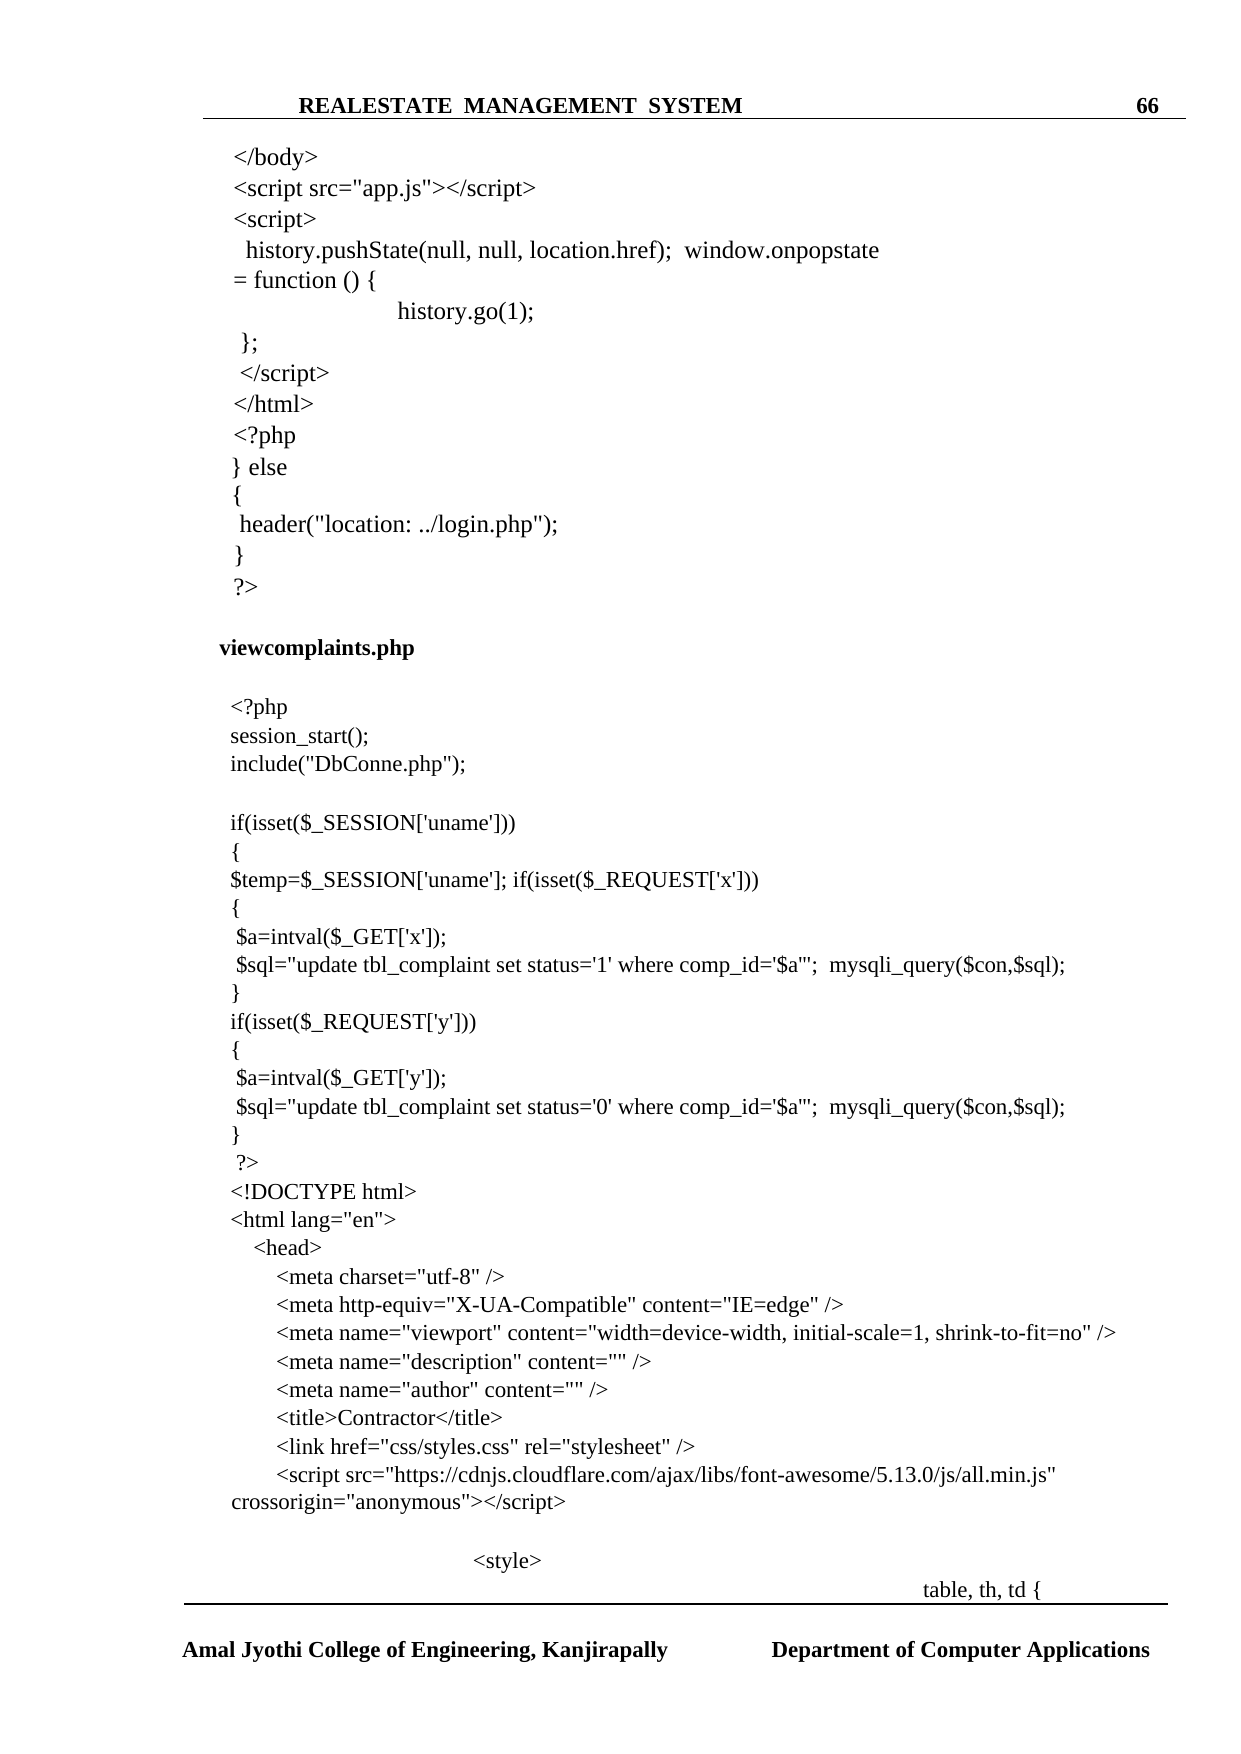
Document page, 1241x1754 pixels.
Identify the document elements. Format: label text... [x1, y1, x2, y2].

text <meta charset="utf-8" /> [230, 1263, 1221, 1289]
text $a=intval($_GET['x']); [230, 923, 1221, 949]
text <html lang="en"> [230, 1206, 1221, 1232]
text { [230, 894, 1221, 921]
text <meta name="description" content="" /> [230, 1348, 1221, 1374]
text $a=intval($_GET['y']); [230, 1064, 1221, 1091]
text { [230, 1036, 1221, 1062]
text } [230, 979, 1221, 1006]
text history.pushState(null, null, location.href); window.onpopstate = function () { [233, 235, 884, 293]
text session_start(); [230, 722, 1221, 748]
text ?> [233, 572, 1114, 600]
text } [233, 541, 1114, 569]
text <!DOCTYPE html> [230, 1178, 1221, 1204]
text { [230, 838, 1221, 864]
text <?php [230, 693, 1221, 720]
text if(isset($_REQUEST['y'])) [230, 1008, 1221, 1034]
text <style> [147, 1547, 1221, 1574]
text </html> [233, 389, 1114, 418]
text <meta name="viewport" content="width=device-width, initial-scale=1, shrink-to-fit=no" /> [230, 1319, 1221, 1346]
text }; [233, 327, 1114, 356]
text </body> [233, 142, 1114, 170]
text $sql="update tbl_complaint set status='0' where comp_id='$a'"; mysqli_query($con,$sql); [230, 1093, 1074, 1119]
text <title>Contractor</title> [230, 1404, 1221, 1431]
text <meta http-equiv="X-UA-Compatible" content="IE=edge" /> [230, 1291, 1221, 1317]
text </script> [233, 358, 1114, 387]
text include("DbConne.php"); [230, 750, 1221, 776]
text <?php [233, 420, 1114, 449]
text header("location: ../login.php"); [233, 509, 1114, 538]
text <script src="app.js"></script> [233, 173, 1114, 202]
text $temp=$_SESSION['uname']; if(isset($_REQUEST['x'])) [230, 866, 760, 892]
text } else { [230, 452, 288, 509]
text $sql="update tbl_complaint set status='1' where comp_id='$a'"; mysqli_query($con,$sql); [230, 951, 1074, 977]
text <script src="https://cdnjs.cloudflare.com/ajax/libs/font-awesome/5.13.0/js/all.min.js" crossorigin="anonymous"></script> [230, 1461, 1221, 1514]
text history.go(1); [147, 296, 1221, 324]
text if(isset($_SESSION['uname'])) [230, 809, 1221, 836]
text ?> [230, 1149, 1221, 1176]
text <meta name="author" content="" /> [230, 1376, 1221, 1402]
text <script> [233, 204, 1114, 233]
text <head> [230, 1234, 1221, 1261]
text table, th, td { [147, 1576, 1221, 1602]
subtitle viewcomplaints.php [173, 634, 1221, 660]
text } [230, 1121, 1221, 1147]
text <link href="css/styles.css" rel="stylesheet" /> [230, 1433, 1221, 1459]
